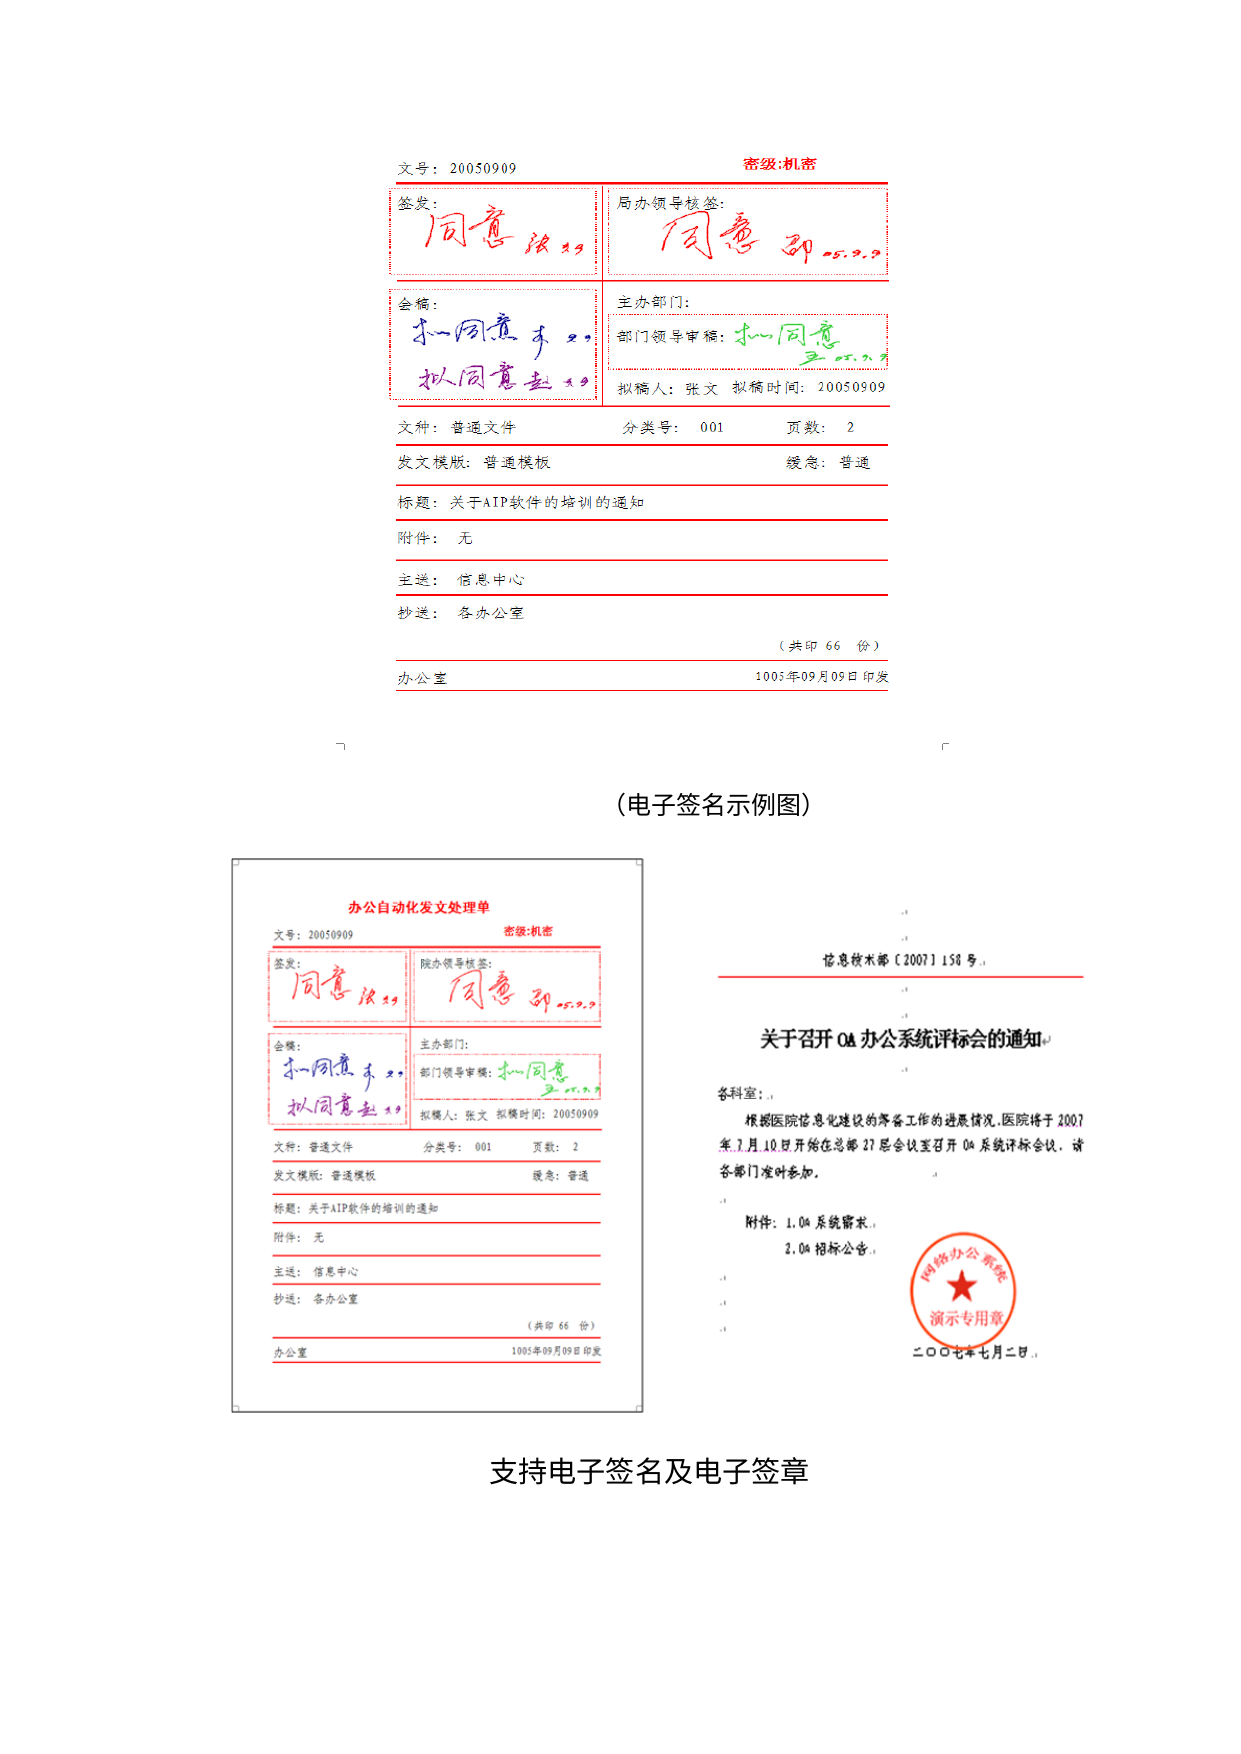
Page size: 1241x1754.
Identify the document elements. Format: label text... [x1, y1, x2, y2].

picture [335, 150, 949, 750]
picture [231, 858, 1102, 1413]
text （电子签名示例图） [325, 786, 1053, 822]
text 支持电子签名及电子签章 [187, 1448, 1053, 1491]
